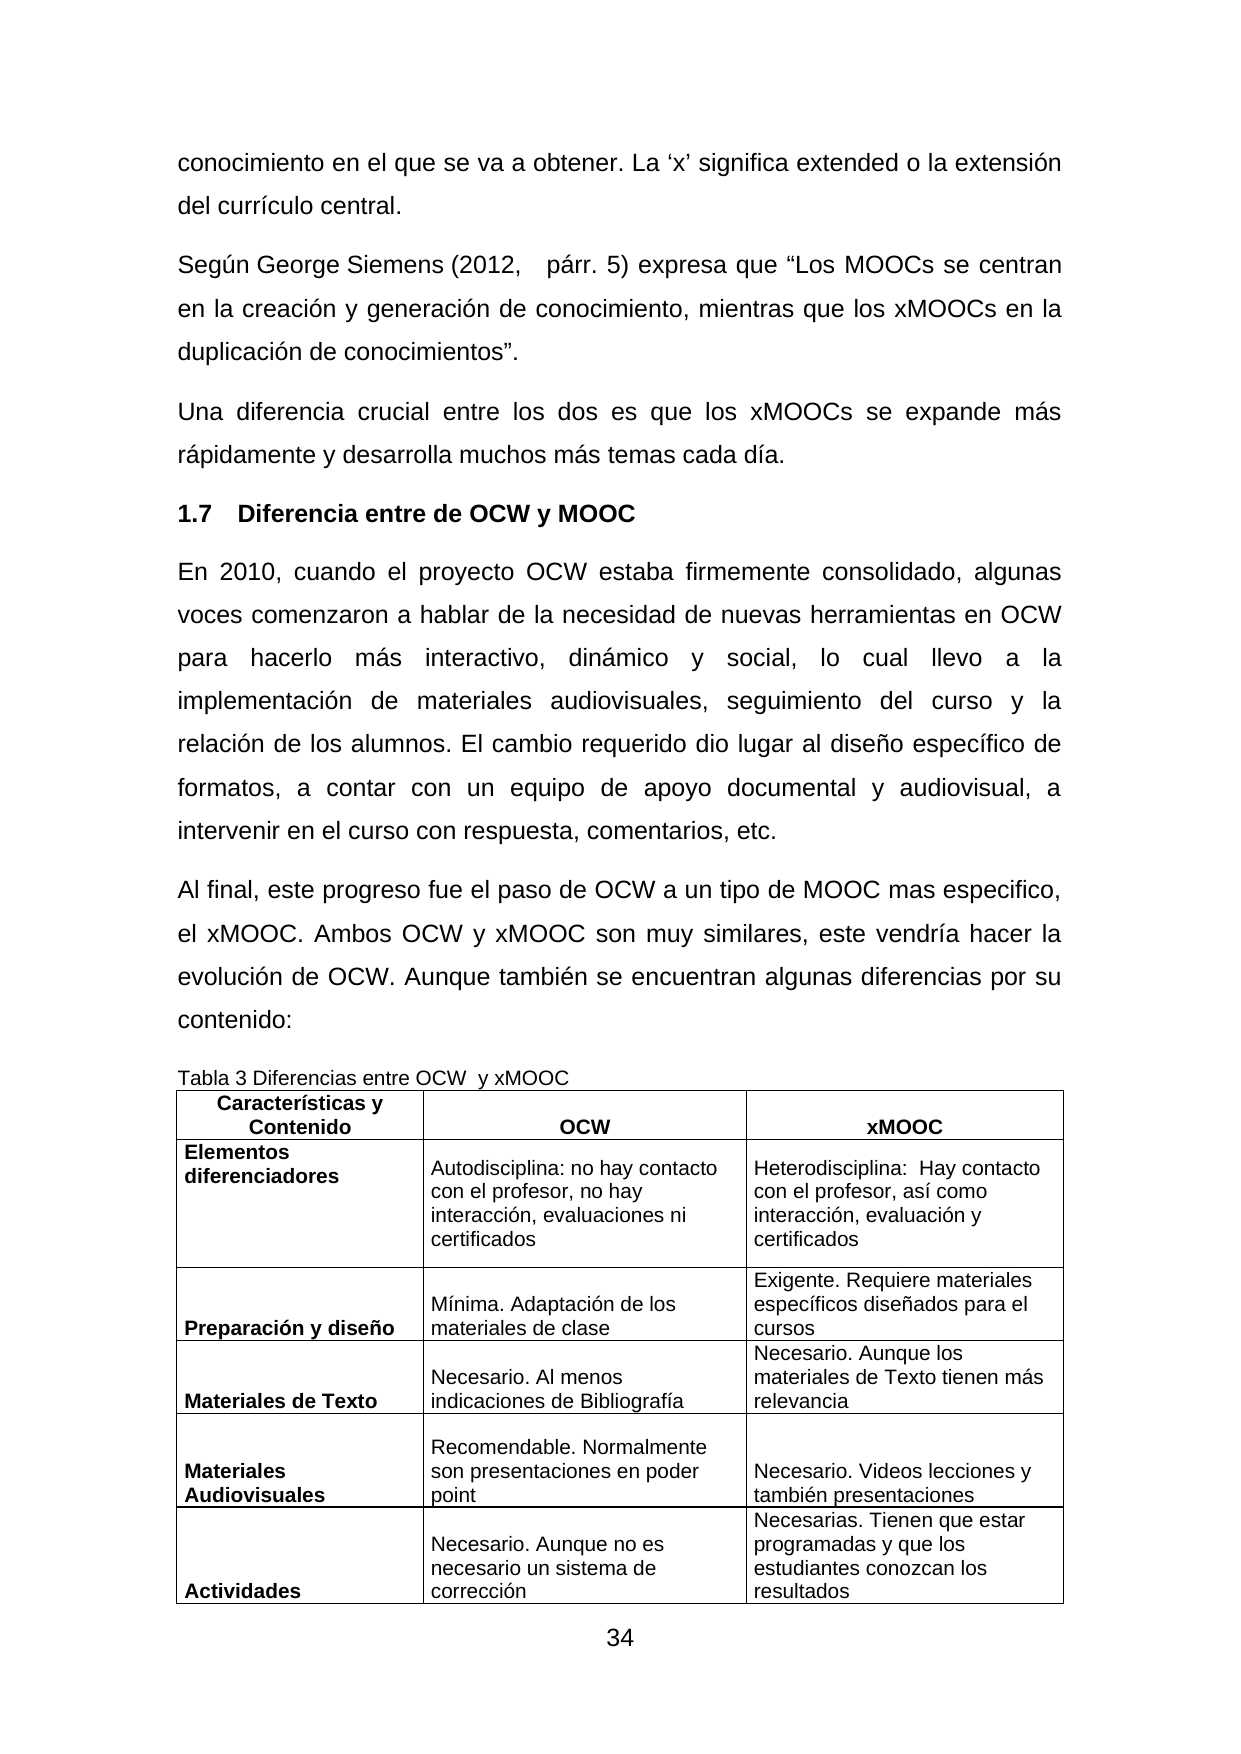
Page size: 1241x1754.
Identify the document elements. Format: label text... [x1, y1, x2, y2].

table_header OCW [424, 1091, 746, 1139]
text Según George Siemens (2012, párr. 5) expresa que “Los MOOCs se centran en la creación y generación de conocimiento, mientras que los xMOOCs en la duplicación de conocimientos”. [177, 251, 1063, 366]
text Tabla 3 Diferencias entre OCW y xMOOC [177, 1065, 1063, 1090]
table_header Características y Contenido [177, 1091, 423, 1139]
table_cell Preparación y diseño [177, 1268, 423, 1340]
table_cell Actividades [177, 1508, 423, 1603]
text Al final, este progreso fue el paso de OCW a un tipo de MOOC mas especifico, el xMOOC. Ambos OCW y xMOOC son muy similares, este vendría hacer la evolución de OCW. Aunque también se encuentran algunas diferencias por su contenido: [177, 876, 1063, 1034]
table_cell Necesarias. Tienen que estar programadas y que los estudiantes conozcan los resultados [747, 1508, 1063, 1603]
table_cell Materiales Audiovisuales [177, 1414, 423, 1506]
table_cell Necesario. Aunque no es necesario un sistema de corrección [424, 1508, 746, 1603]
text En 2010, cuando el proyecto OCW estaba firmemente consolidado, algunas voces comenzaron a hablar de la necesidad de nuevas herramientas en OCW para hacerlo más interactivo, dinámico y social, lo cual llevo a la implementación de materiales audiovisuales, seguimiento del curso y la relación de los alumnos. El cambio requerido dio lugar al diseño específico de formatos, a contar con un equipo de apoyo documental y audiovisual, a intervenir en el curso con respuesta, comentarios, etc. [177, 557, 1063, 844]
table_cell Heterodisciplina: Hay contacto con el profesor, así como interacción, evaluación y certificados [747, 1140, 1063, 1267]
table_cell Exigente. Requiere materiales específicos diseñados para el cursos [747, 1268, 1063, 1340]
table_cell Recomendable. Normalmente son presentaciones en poder point [424, 1414, 746, 1506]
table_cell Elementos diferenciadores [177, 1140, 423, 1267]
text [177, 148, 1063, 219]
table_cell Necesario. Al menos indicaciones de Bibliografía [424, 1341, 746, 1413]
table_cell Necesario. Aunque los materiales de Texto tienen más relevancia [747, 1341, 1063, 1413]
table_cell Autodisciplina: no hay contacto con el profesor, no hay interacción, evaluaciones ni certificados [424, 1140, 746, 1267]
table_cell Mínima. Adaptación de los materiales de clase [424, 1268, 746, 1340]
table_cell Materiales de Texto [177, 1341, 423, 1413]
subtitle Diferencia entre de OCW y MOOC [177, 499, 1063, 528]
text Una diferencia crucial entre los dos es que los xMOOCs se expande más rápidamente y desarrolla muchos más temas cada día. [177, 397, 1063, 468]
table_header xMOOC [747, 1091, 1063, 1139]
table_cell Necesario. Videos lecciones y también presentaciones [747, 1414, 1063, 1506]
